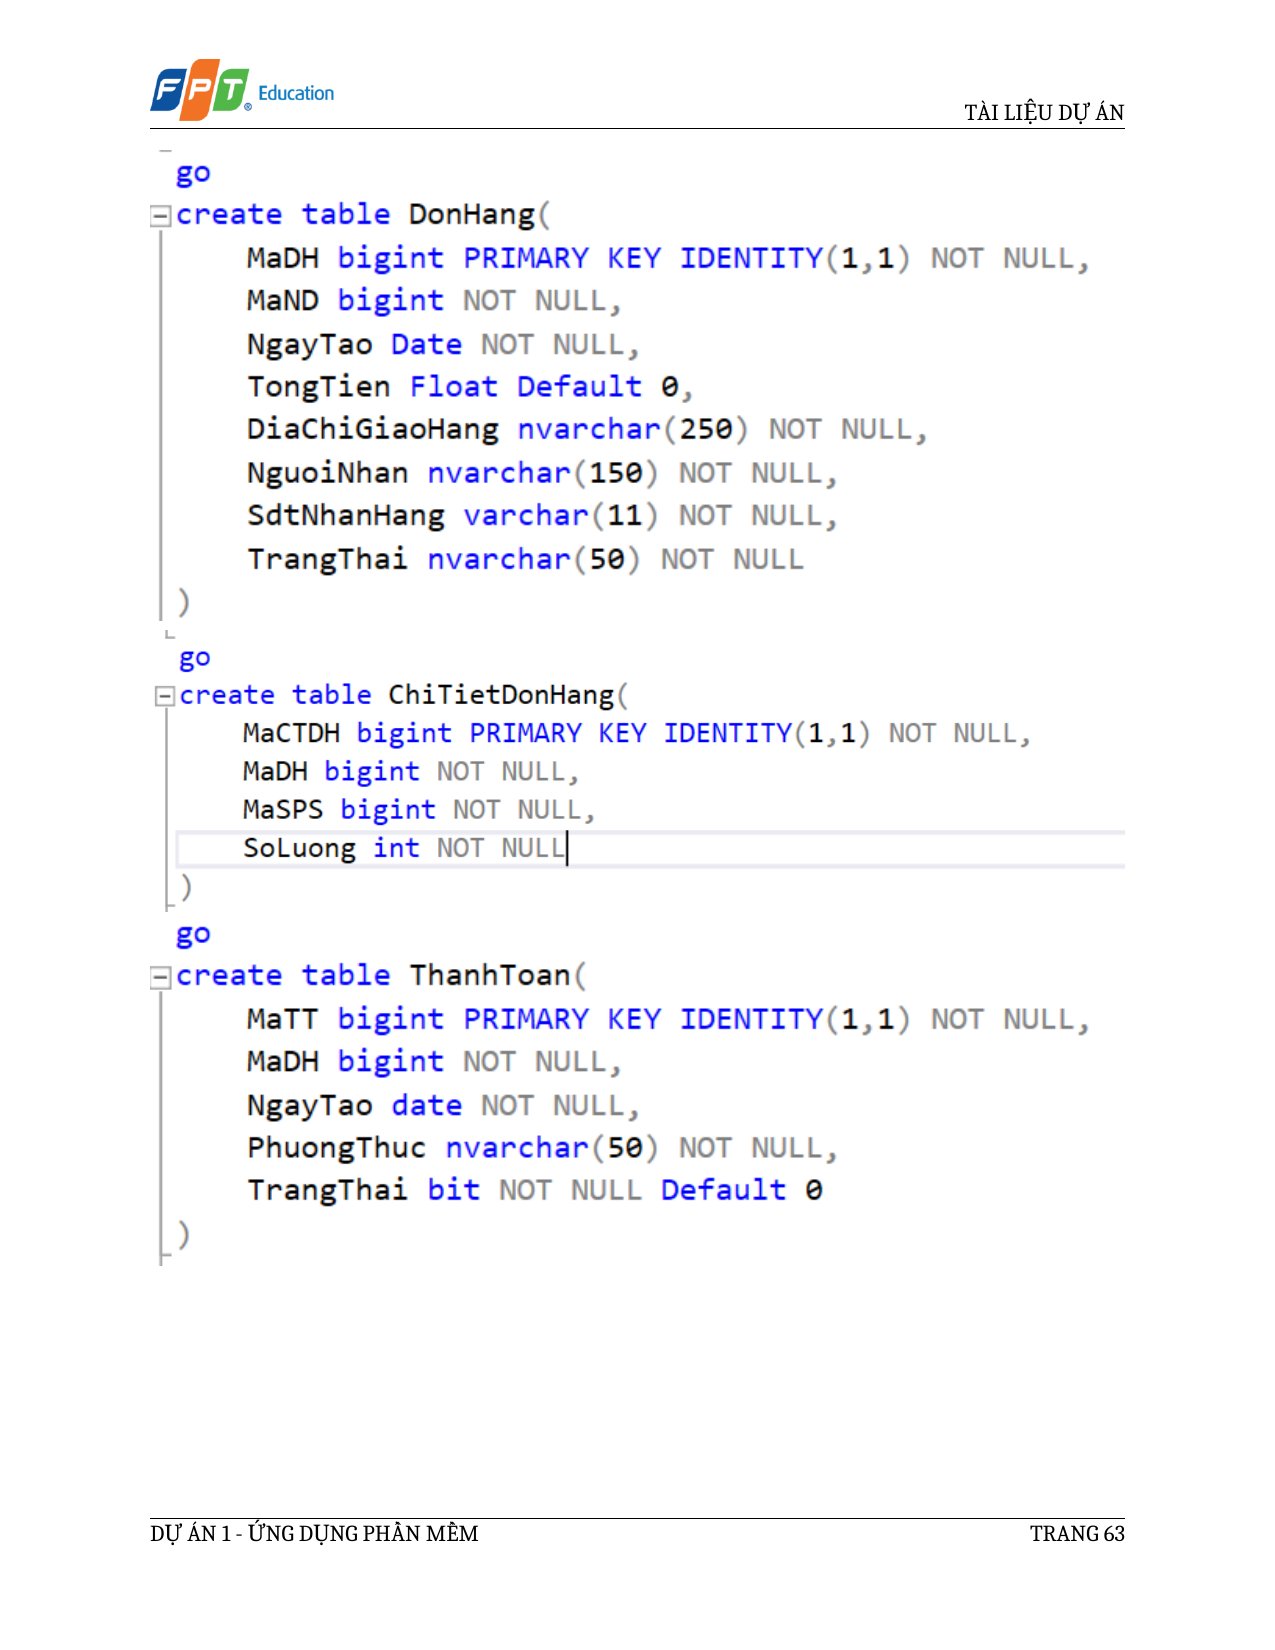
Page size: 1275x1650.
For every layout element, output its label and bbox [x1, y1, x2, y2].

picture [150, 630, 1125, 912]
picture [150, 59, 336, 121]
picture [150, 921, 1104, 1266]
picture [150, 150, 1121, 621]
